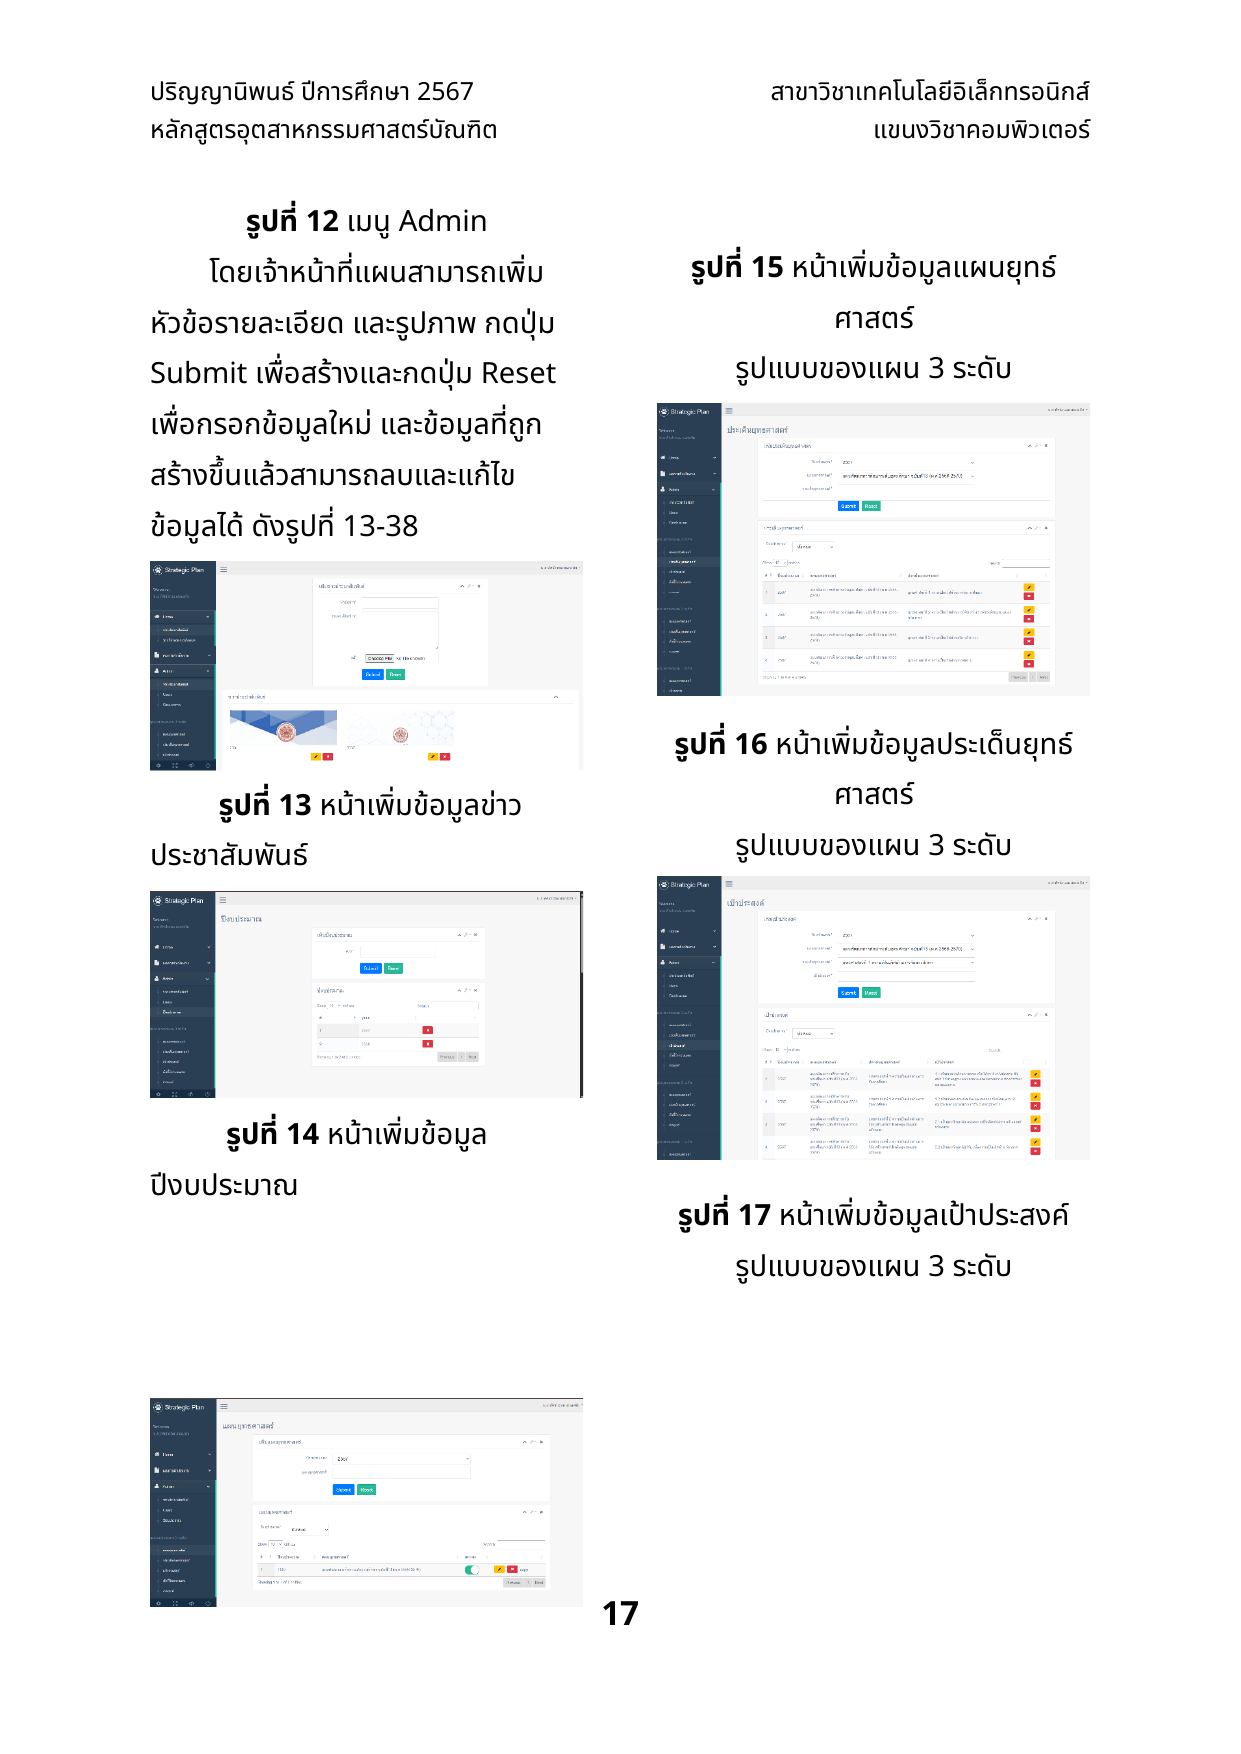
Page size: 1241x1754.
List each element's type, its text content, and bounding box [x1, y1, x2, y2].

text รูปที่ 16 หน้าเพิ่มข้อมูลประเด็นยุทธ์ศาสตร์ [657, 723, 1090, 818]
picture [150, 561, 584, 771]
text รูปที่ 14 หน้าเพิ่มข้อมูลปีงบประมาณ [150, 1113, 583, 1208]
text โดยเจ้าหน้าที่แผนสามารถเพิ่มหัวข้อรายละเอียด และรูปภาพ กดปุ่ม Submit เพื่อสร้างและกดปุ่ม Reset เพื่อกรอกข้อมูลใหม่ และข้อมูลที่ถูกสร้างขึ้นแล้วสามารถลบและแก้ไขข้อมูลได้ ดังรูปที่ 13-38 [150, 251, 583, 549]
text รูปแบบของแผน 3 ระดับ [657, 824, 1090, 869]
text รูปที่ 15 หน้าเพิ่มข้อมูลแผนยุทธ์ศาสตร์ [657, 246, 1090, 341]
text รูปแบบของแผน 3 ระดับ [657, 1245, 1090, 1290]
text รูปที่ 12 เมนู Admin [150, 201, 583, 245]
text รูปแบบของแผน 3 ระดับ [657, 348, 1090, 392]
picture [657, 403, 1091, 696]
text รูปที่ 13 หน้าเพิ่มข้อมูลข่าวประชาสัมพันธ์ [150, 784, 583, 879]
text รูปที่ 17 หน้าเพิ่มข้อมูลเป้าประสงค์ [657, 1194, 1090, 1239]
picture [150, 891, 584, 1098]
picture [150, 1398, 584, 1607]
picture [657, 876, 1091, 1160]
